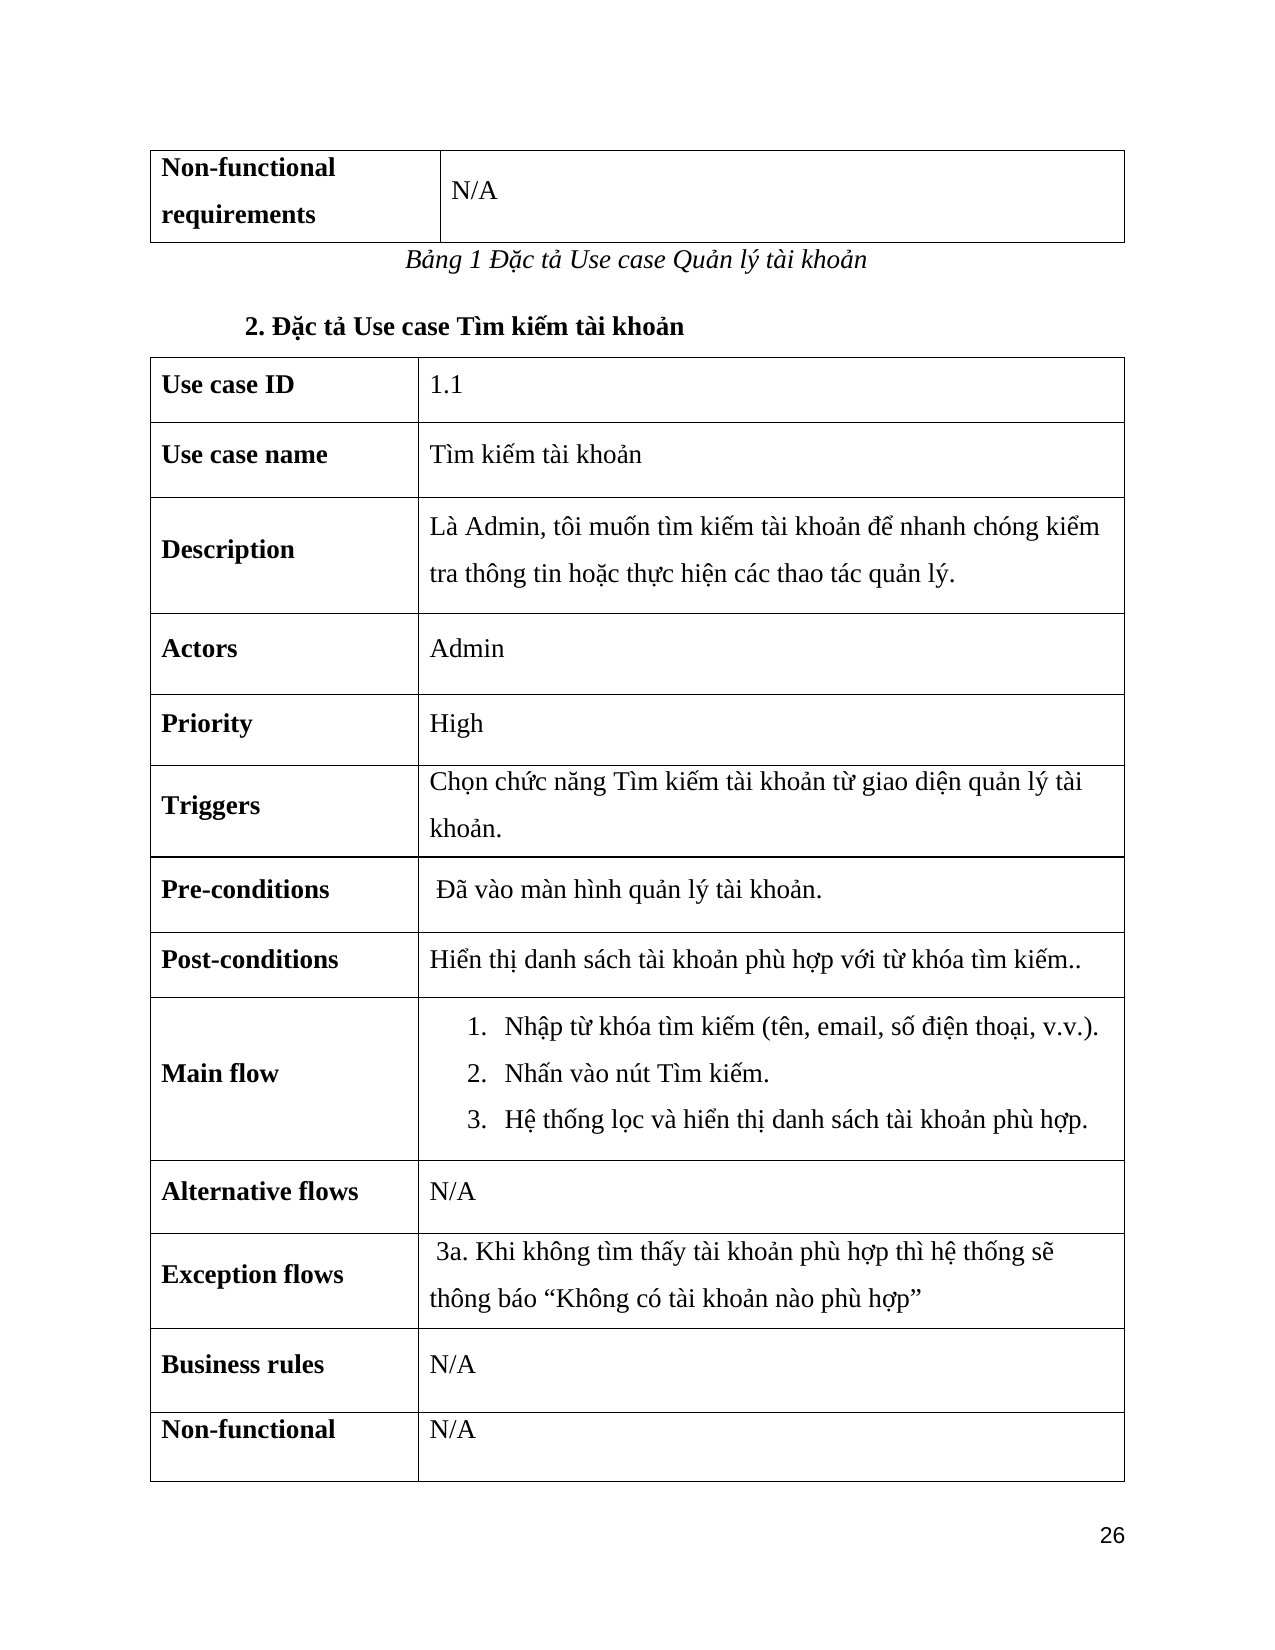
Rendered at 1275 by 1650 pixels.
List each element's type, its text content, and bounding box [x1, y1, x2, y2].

table_cell High [419, 695, 1124, 764]
table_cell Use case name [151, 423, 418, 497]
table_cell Description [151, 498, 418, 613]
table_cell N/A [441, 151, 1124, 242]
table_cell N/A [419, 1161, 1124, 1232]
table_cell Tìm kiếm tài khoản [419, 423, 1124, 497]
table_cell Business rules [151, 1329, 418, 1412]
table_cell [151, 1413, 418, 1481]
table_cell N/A [419, 1329, 1124, 1412]
table_cell 3a. Khi không tìm thấy tài khoản phù hợp thì hệ thống sẽ thông báo “Không có tài khoản nào phù hợp” [419, 1234, 1124, 1328]
table_cell Đã vào màn hình quản lý tài khoản. [419, 858, 1124, 932]
table_cell Non-functional requirements [151, 151, 440, 242]
table_cell Priority [151, 695, 418, 764]
table_cell Exception flows [151, 1234, 418, 1328]
table_cell Actors [151, 614, 418, 694]
table_cell Triggers [151, 766, 418, 856]
table_cell Chọn chức năng Tìm kiếm tài khoản từ giao diện quản lý tài khoản. [419, 766, 1124, 856]
table_header 1.1 [419, 358, 1124, 422]
table_header Use case ID [151, 358, 418, 422]
table_cell Hiển thị danh sách tài khoản phù hợp với từ khóa tìm kiếm.. [419, 933, 1124, 997]
table_cell Pre-conditions [151, 858, 418, 932]
table_cell Main flow [151, 998, 418, 1160]
table_cell Nhập từ khóa tìm kiếm (tên, email, số điện thoại, v.v.). Nhấn vào nút Tìm kiếm. Hệ thống lọc và hiển thị danh sách tài khoản phù hợp. [419, 998, 1124, 1160]
subtitle Đặc tả Use case Tìm kiếm tài khoản [244, 311, 1125, 342]
table_cell Admin [419, 614, 1124, 694]
text Bảng 1 Đặc tả Use case Quản lý tài khoản [150, 243, 1125, 274]
table_cell Alternative flows [151, 1161, 418, 1232]
table_cell Post-conditions [151, 933, 418, 997]
table_cell N/A [419, 1413, 1124, 1481]
table_cell Là Admin, tôi muốn tìm kiếm tài khoản để nhanh chóng kiểm tra thông tin hoặc thực hiện các thao tác quản lý. [419, 498, 1124, 613]
